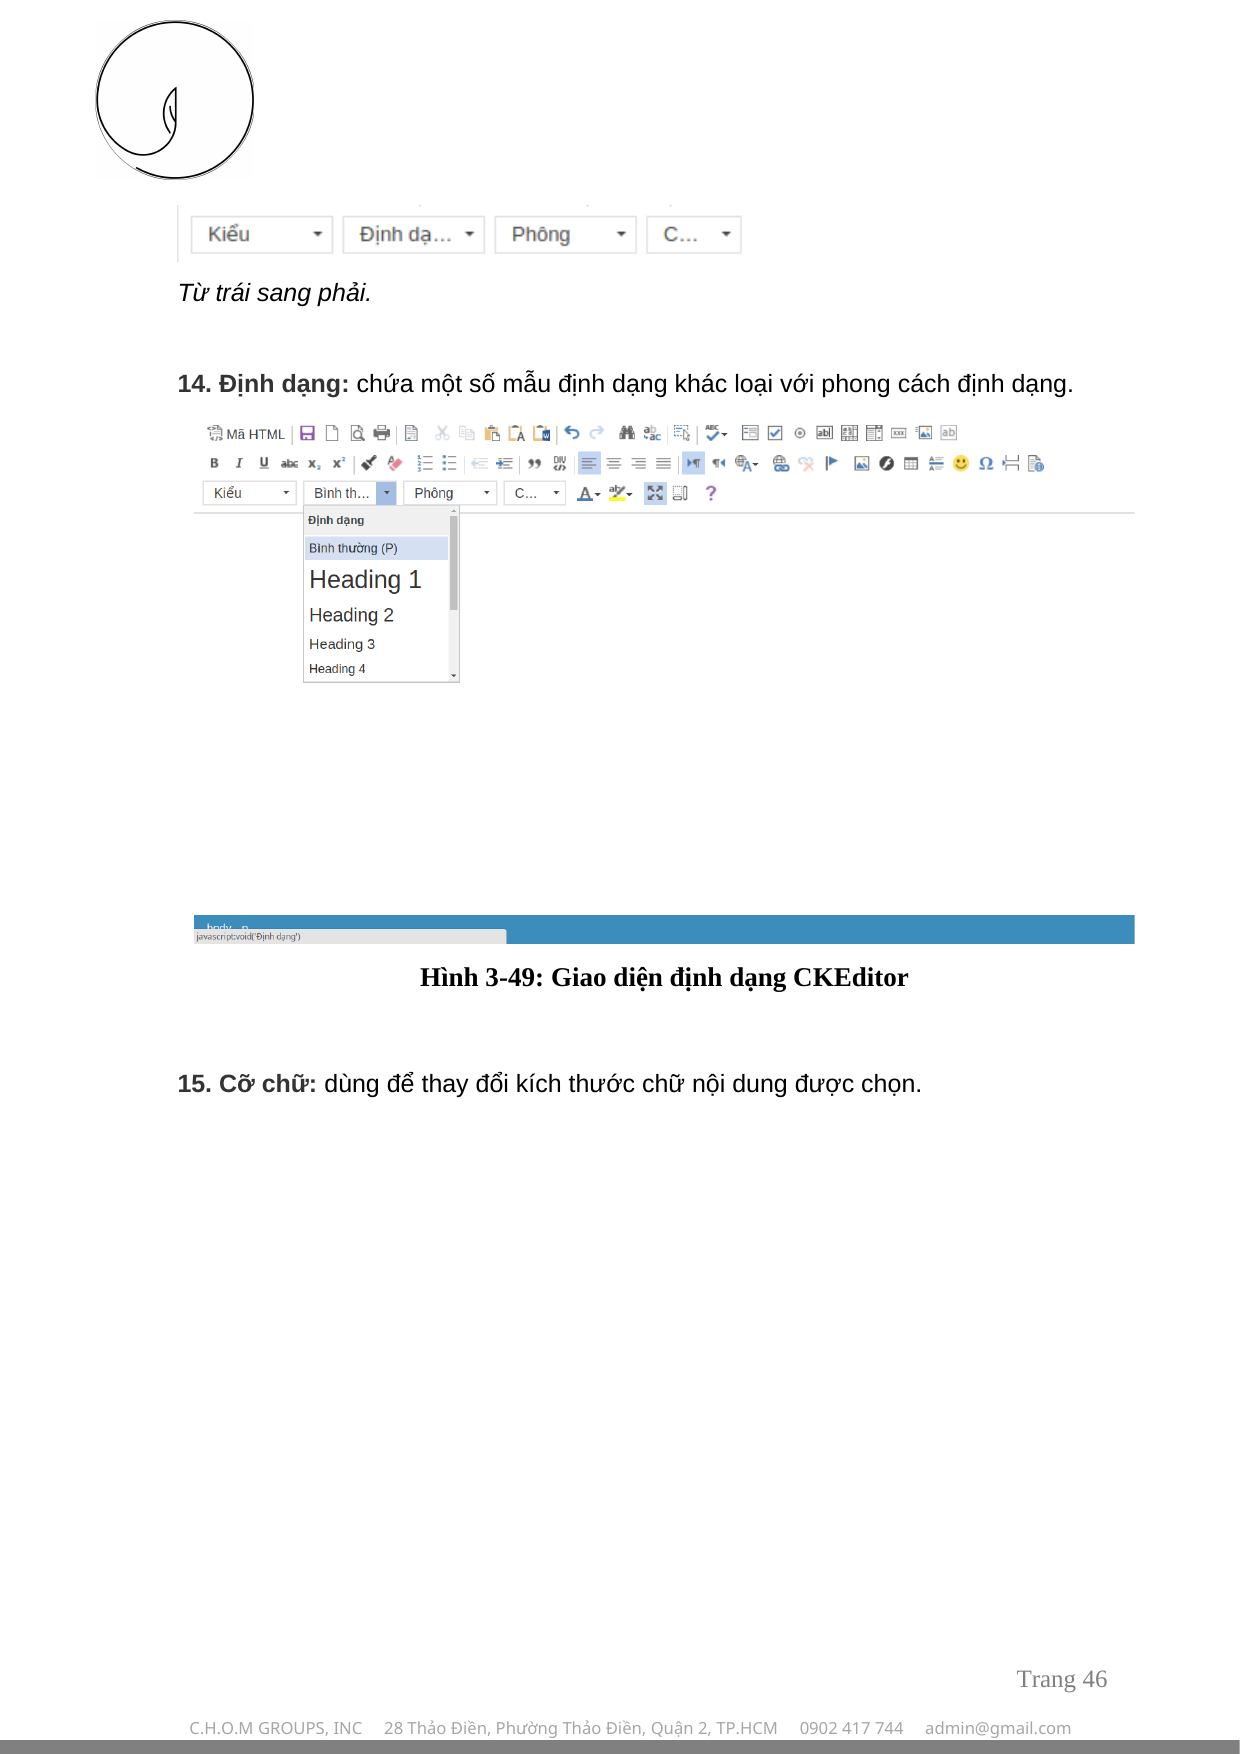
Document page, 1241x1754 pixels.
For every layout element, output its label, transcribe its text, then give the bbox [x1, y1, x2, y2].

text Hình 3-49: Giao diện định dạng CKEditor [177, 961, 1152, 992]
picture [177, 205, 753, 262]
text 15. Cỡ chữ: dùng để thay đổi kích thước chữ nội dung được chọn. [177, 1069, 1152, 1098]
picture [95, 20, 254, 180]
text Từ trái sang phải. [177, 278, 1152, 307]
text 14. Định dạng: chứa một số mẫu định dạng khác loại với phong cách định dạng. [177, 369, 1152, 398]
picture [194, 414, 1135, 944]
